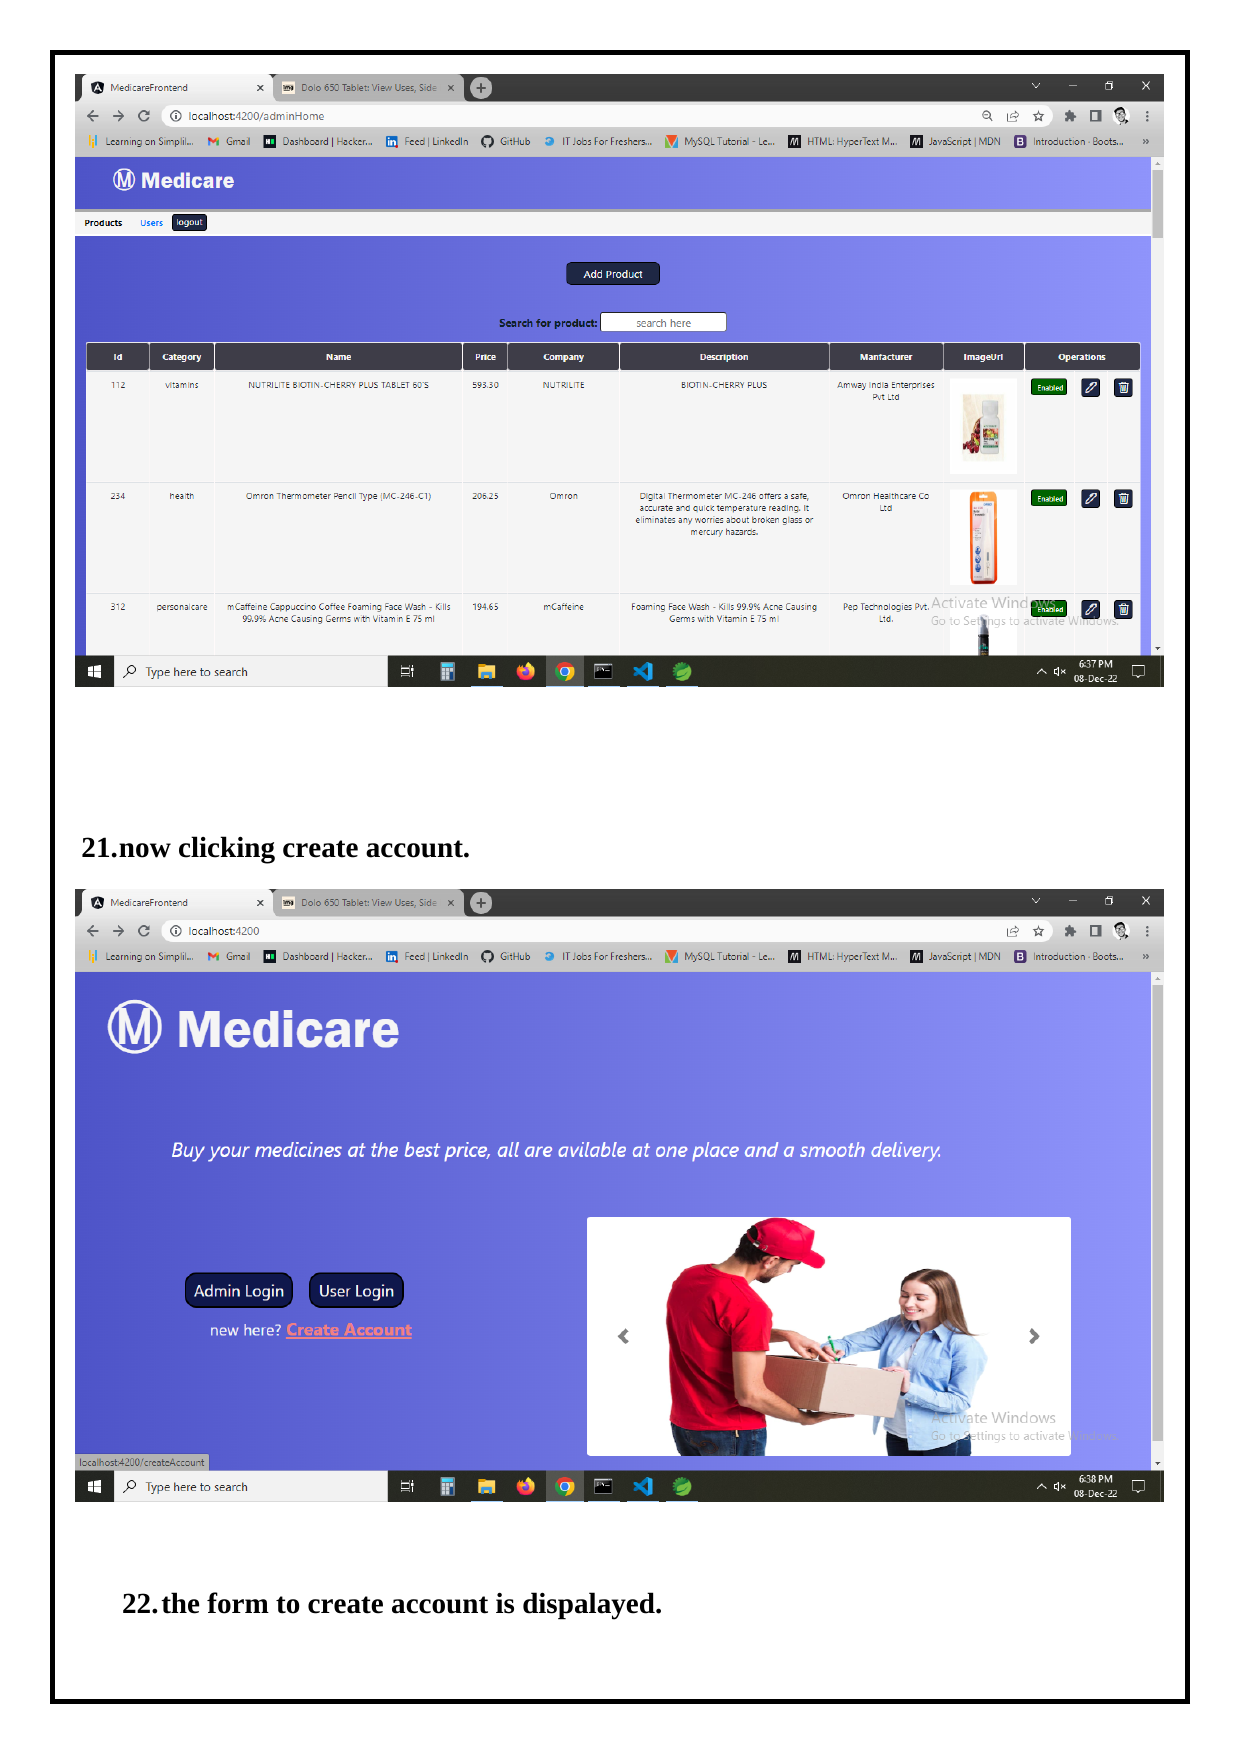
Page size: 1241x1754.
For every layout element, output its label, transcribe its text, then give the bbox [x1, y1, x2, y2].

picture [75, 889, 1164, 1502]
picture [75, 74, 1164, 687]
list the form to create account is dispalayed. [122, 1586, 1165, 1619]
list now clicking create account. [81, 830, 1165, 864]
